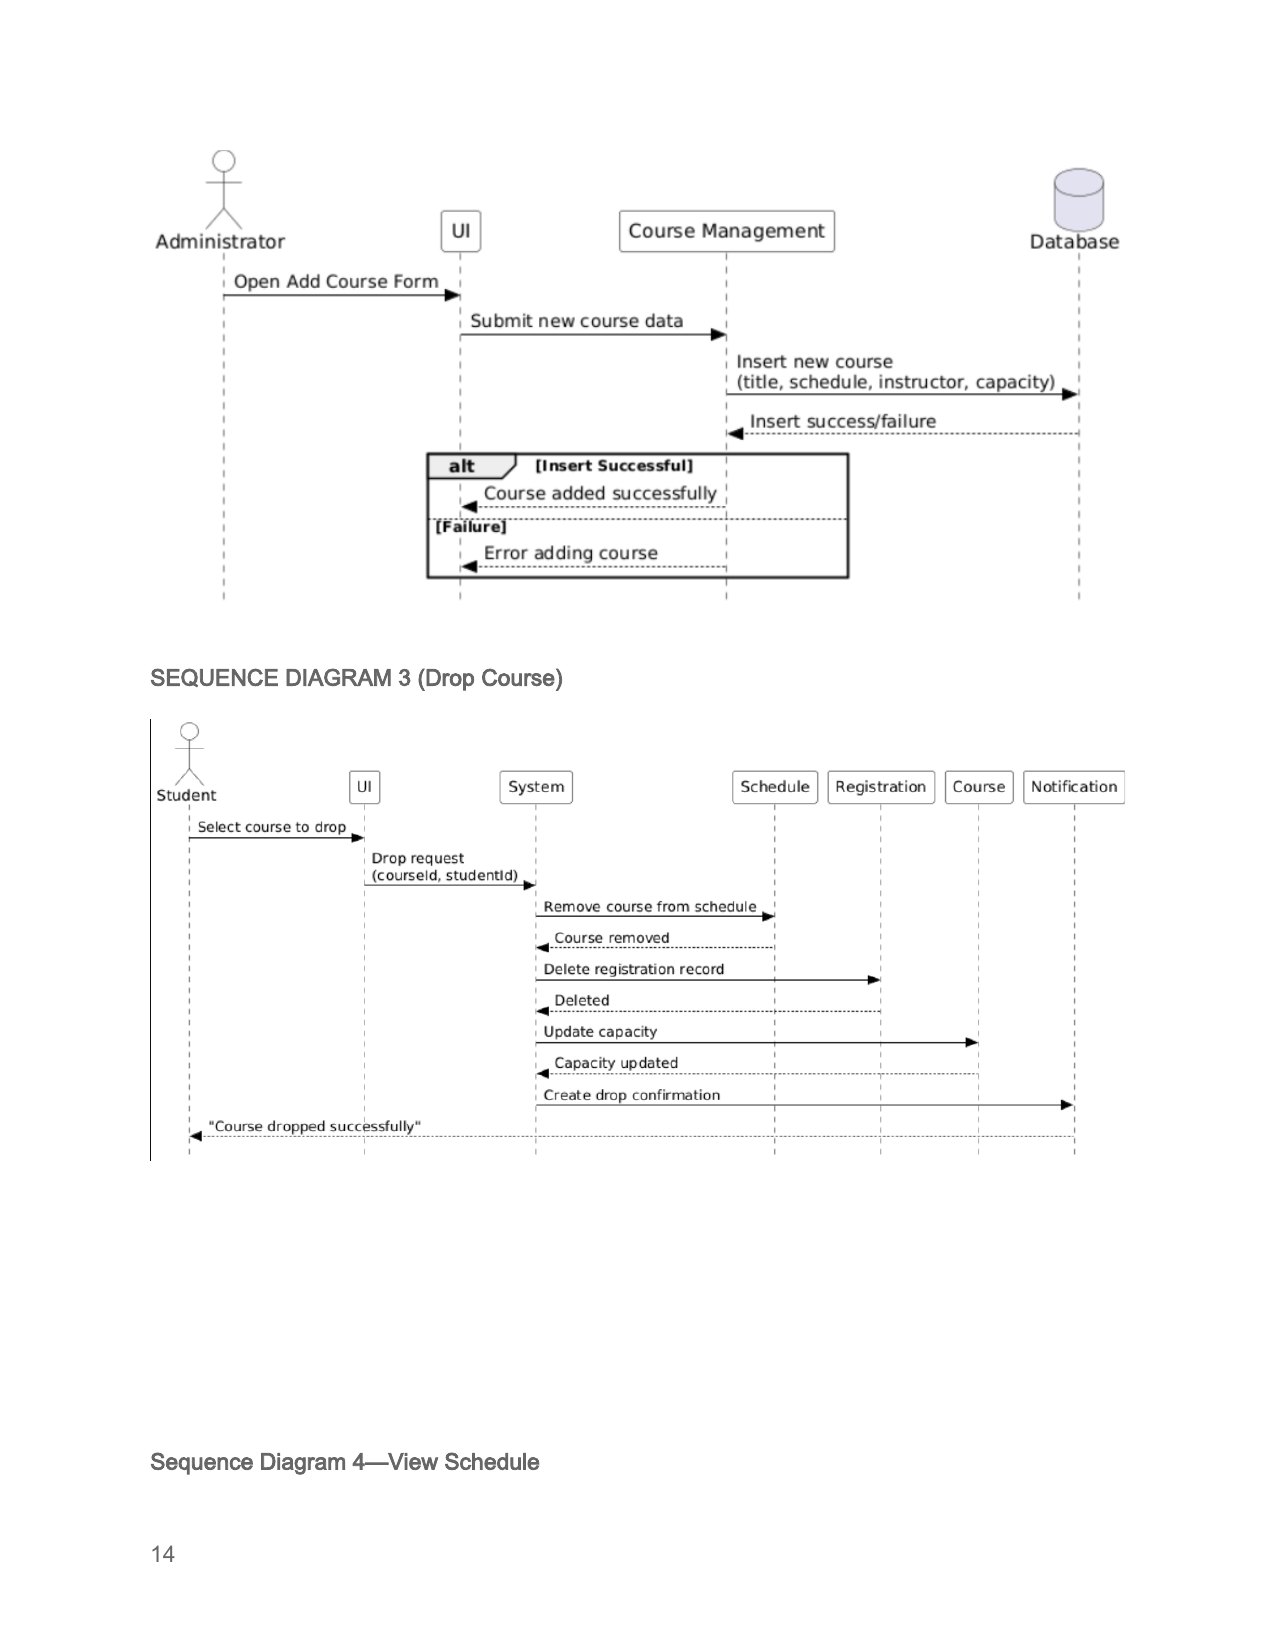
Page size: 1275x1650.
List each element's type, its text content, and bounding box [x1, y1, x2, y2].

subtitle SEQUENCE DIAGRAM 3 (Drop Course) [150, 664, 1125, 690]
subtitle Sequence Diagram 4—View Schedule [150, 1448, 1125, 1474]
picture [150, 150, 1125, 607]
picture [150, 719, 1125, 1161]
